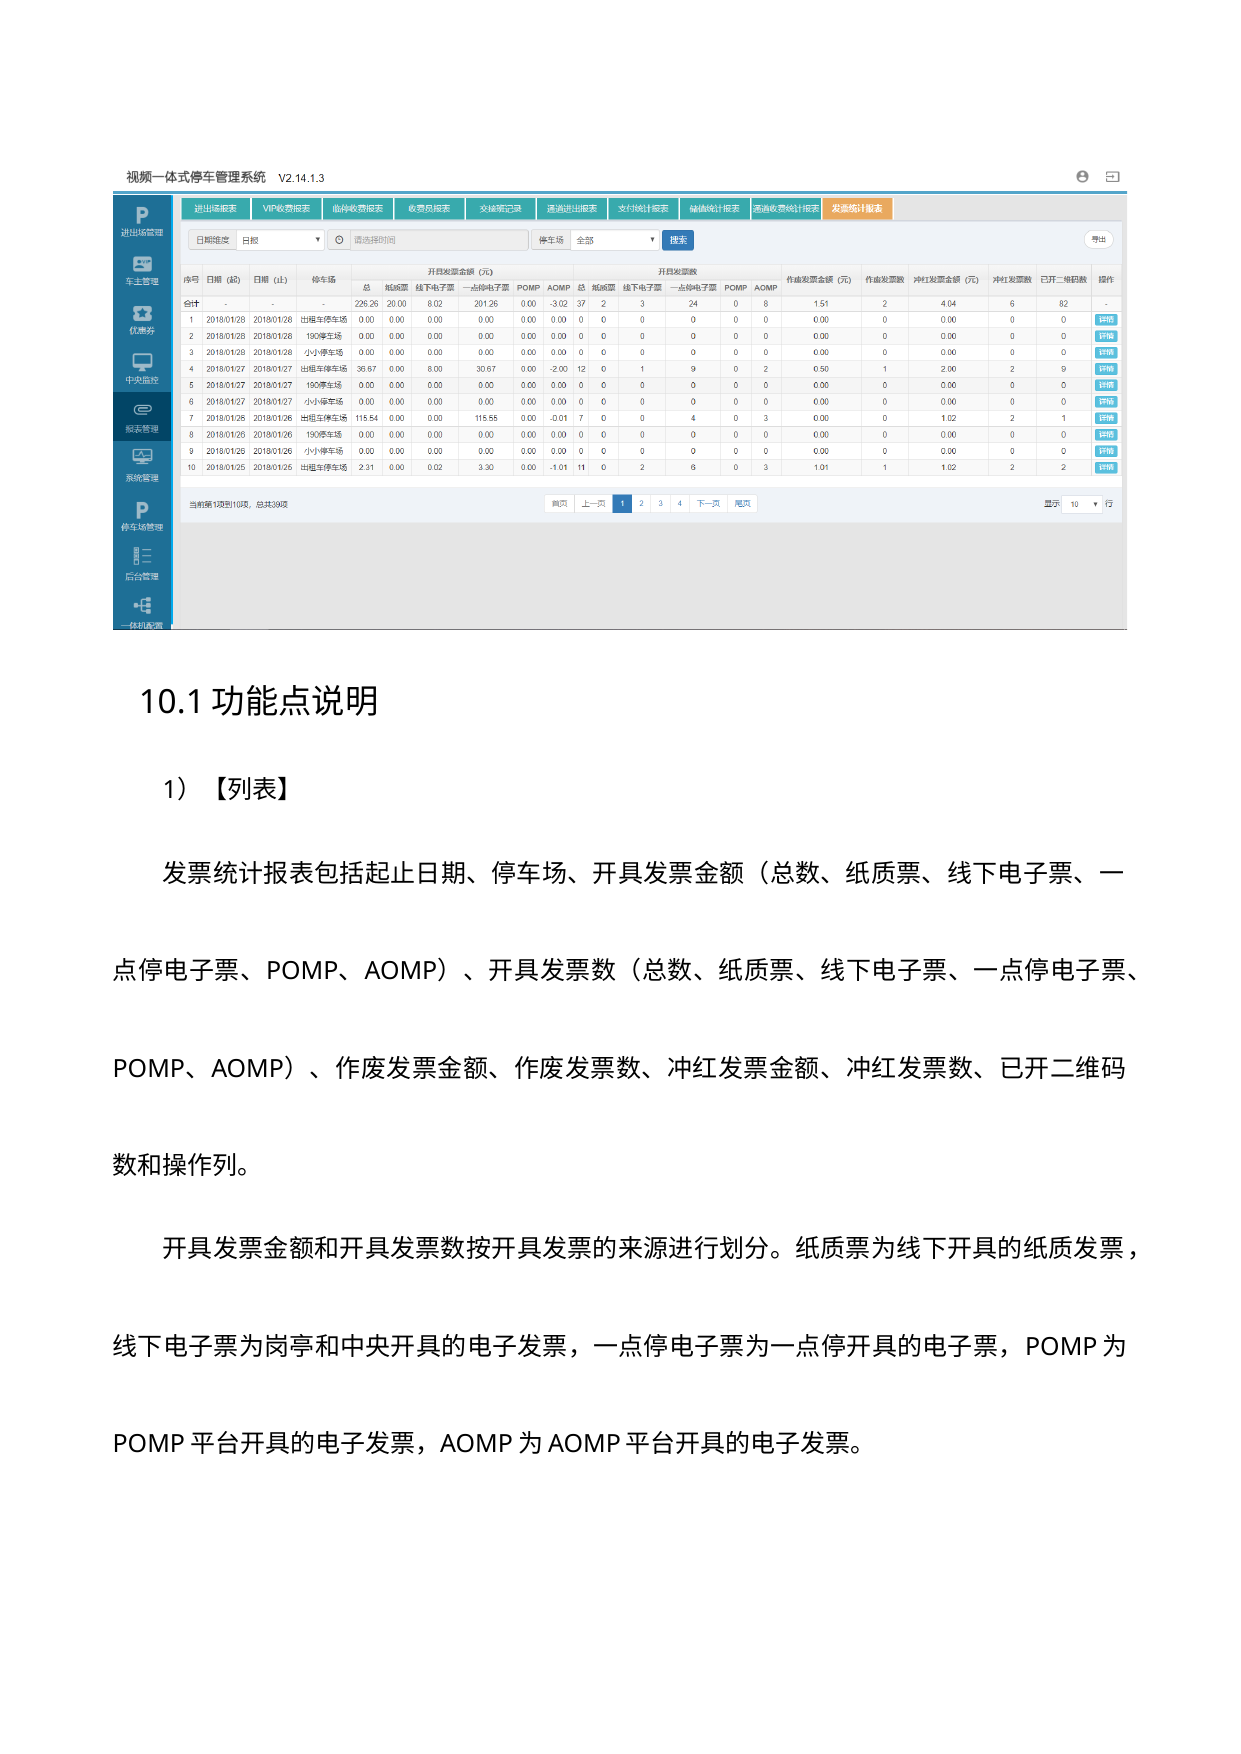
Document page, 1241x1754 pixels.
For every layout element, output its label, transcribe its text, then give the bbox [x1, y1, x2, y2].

list 开具发票金额和开具发票数按开具发票的来源进行划分。纸质票为线下开具的纸质发票，线下电子票为岗亭和中央开具的电子发票，一点停电子票为一点停开具的电子票，POMP为POMP平台开具的电子发票，AOMP为AOMP平台开具的电子发票。 [112, 1214, 1128, 1474]
list 10.1功能点说明 [112, 666, 1128, 731]
list 发票统计报表包括起止日期、停车场、开具发票金额（总数、纸质票、线下电子票、一点停电子票、POMP、AOMP）、开具发票数（总数、纸质票、线下电子票、一点停电子票、POMP、AOMP）、作废发票金额、作废发票数、冲红发票金额、冲红发票数、已开二维码数和操作列。 [112, 839, 1128, 1196]
picture [113, 162, 1128, 630]
list 1）【列表】 [112, 756, 1128, 821]
